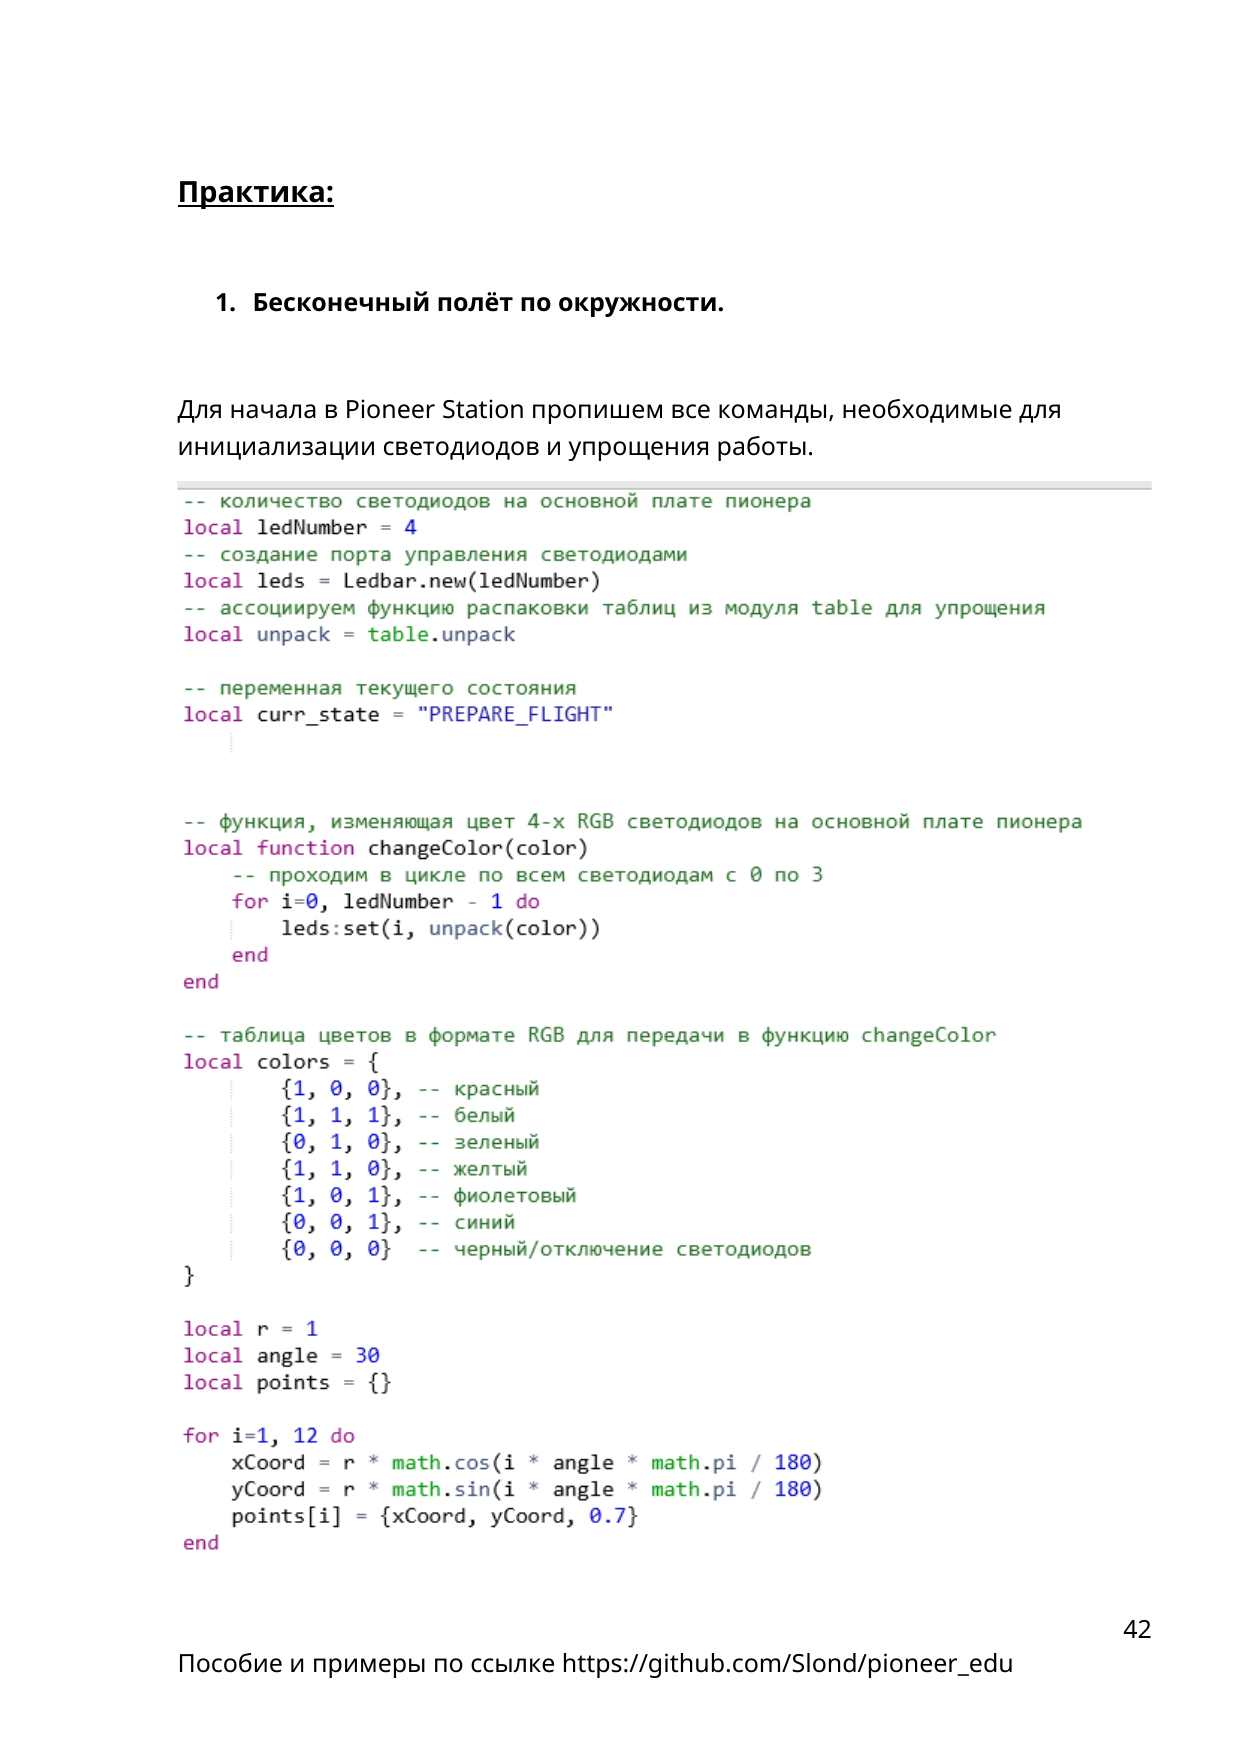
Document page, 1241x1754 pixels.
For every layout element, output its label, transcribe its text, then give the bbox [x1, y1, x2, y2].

list Бесконечный полёт по окружности. [215, 284, 1152, 318]
text Для начала в Pioneer Station пропишем все команды, необходимые для инициализации светодиодов и упрощения работы. [177, 391, 1152, 462]
text Практика: [177, 172, 1152, 211]
picture [177, 481, 1152, 1569]
